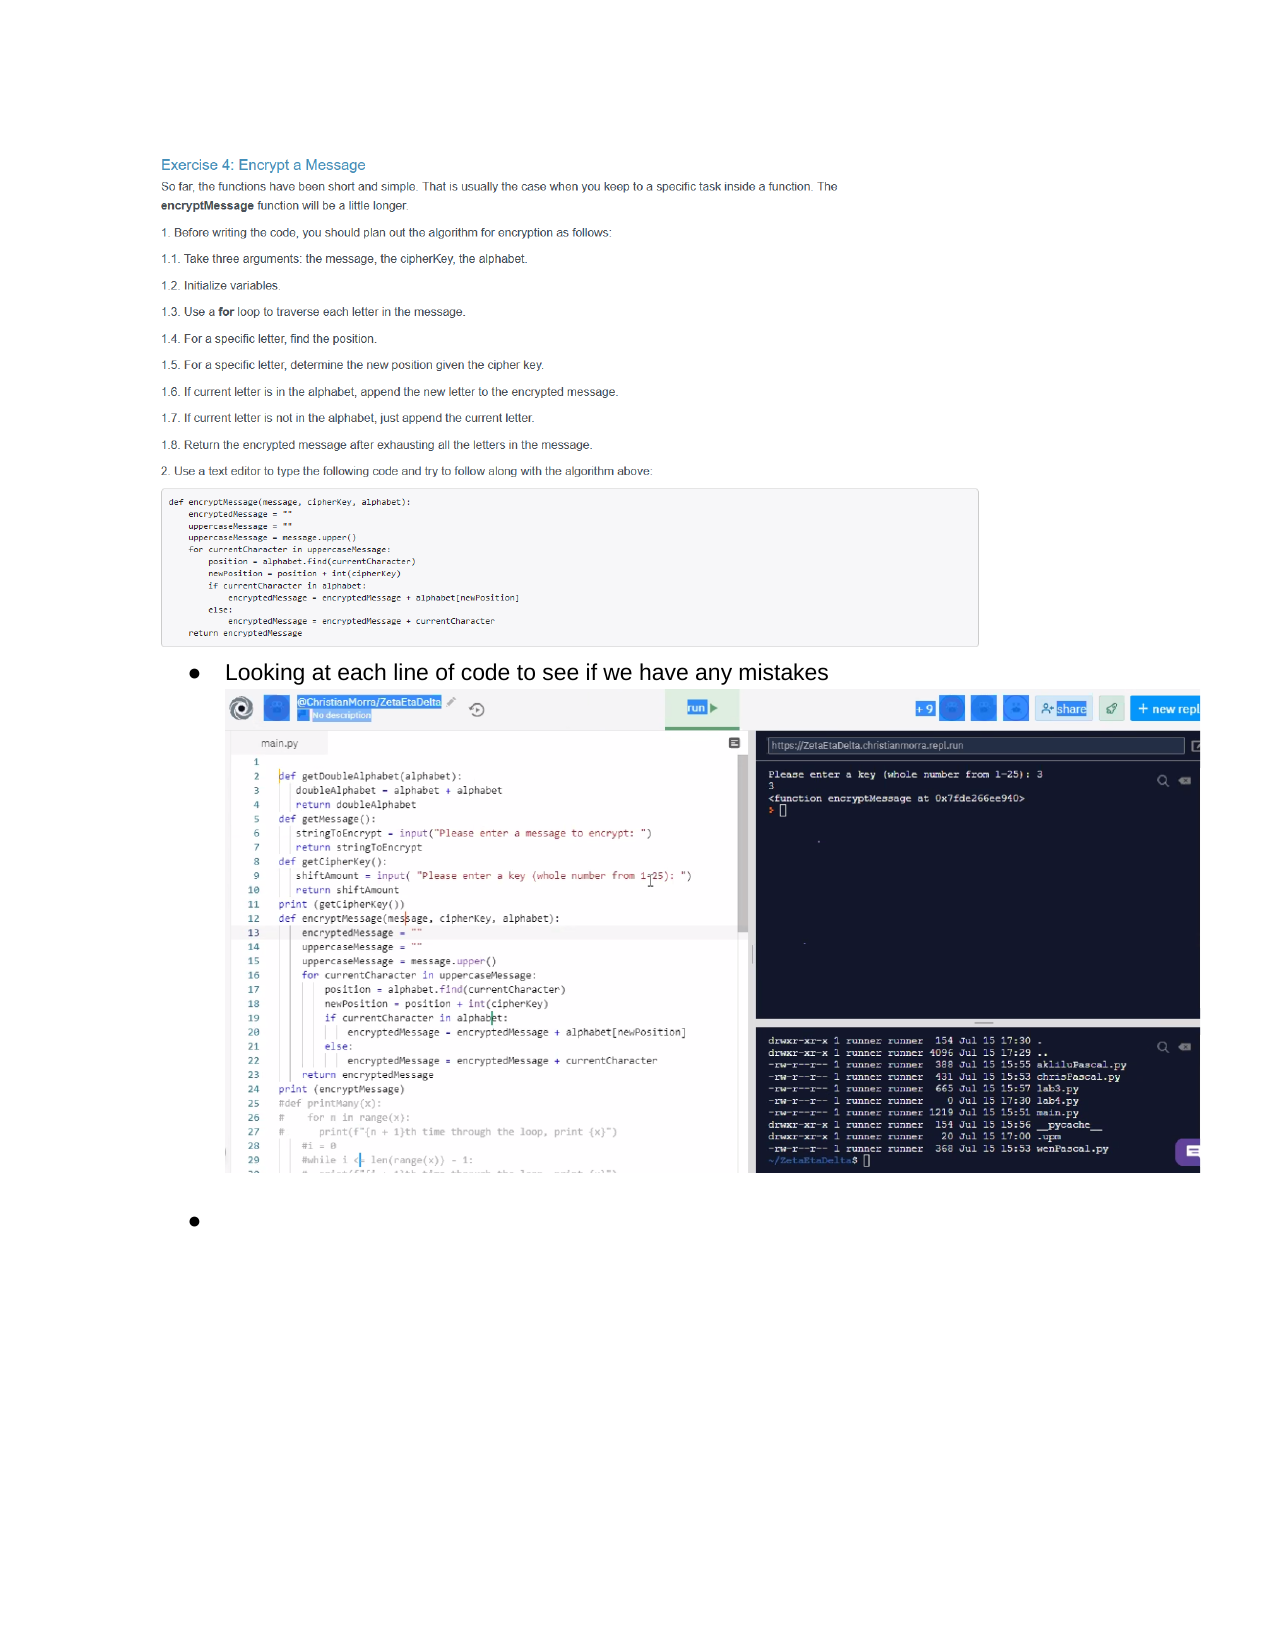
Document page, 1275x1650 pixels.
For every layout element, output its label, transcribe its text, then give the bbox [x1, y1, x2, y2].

picture [225, 689, 1200, 1173]
picture [150, 150, 987, 656]
list Looking at each line of code to see if we have any mistakes [187, 659, 1125, 686]
